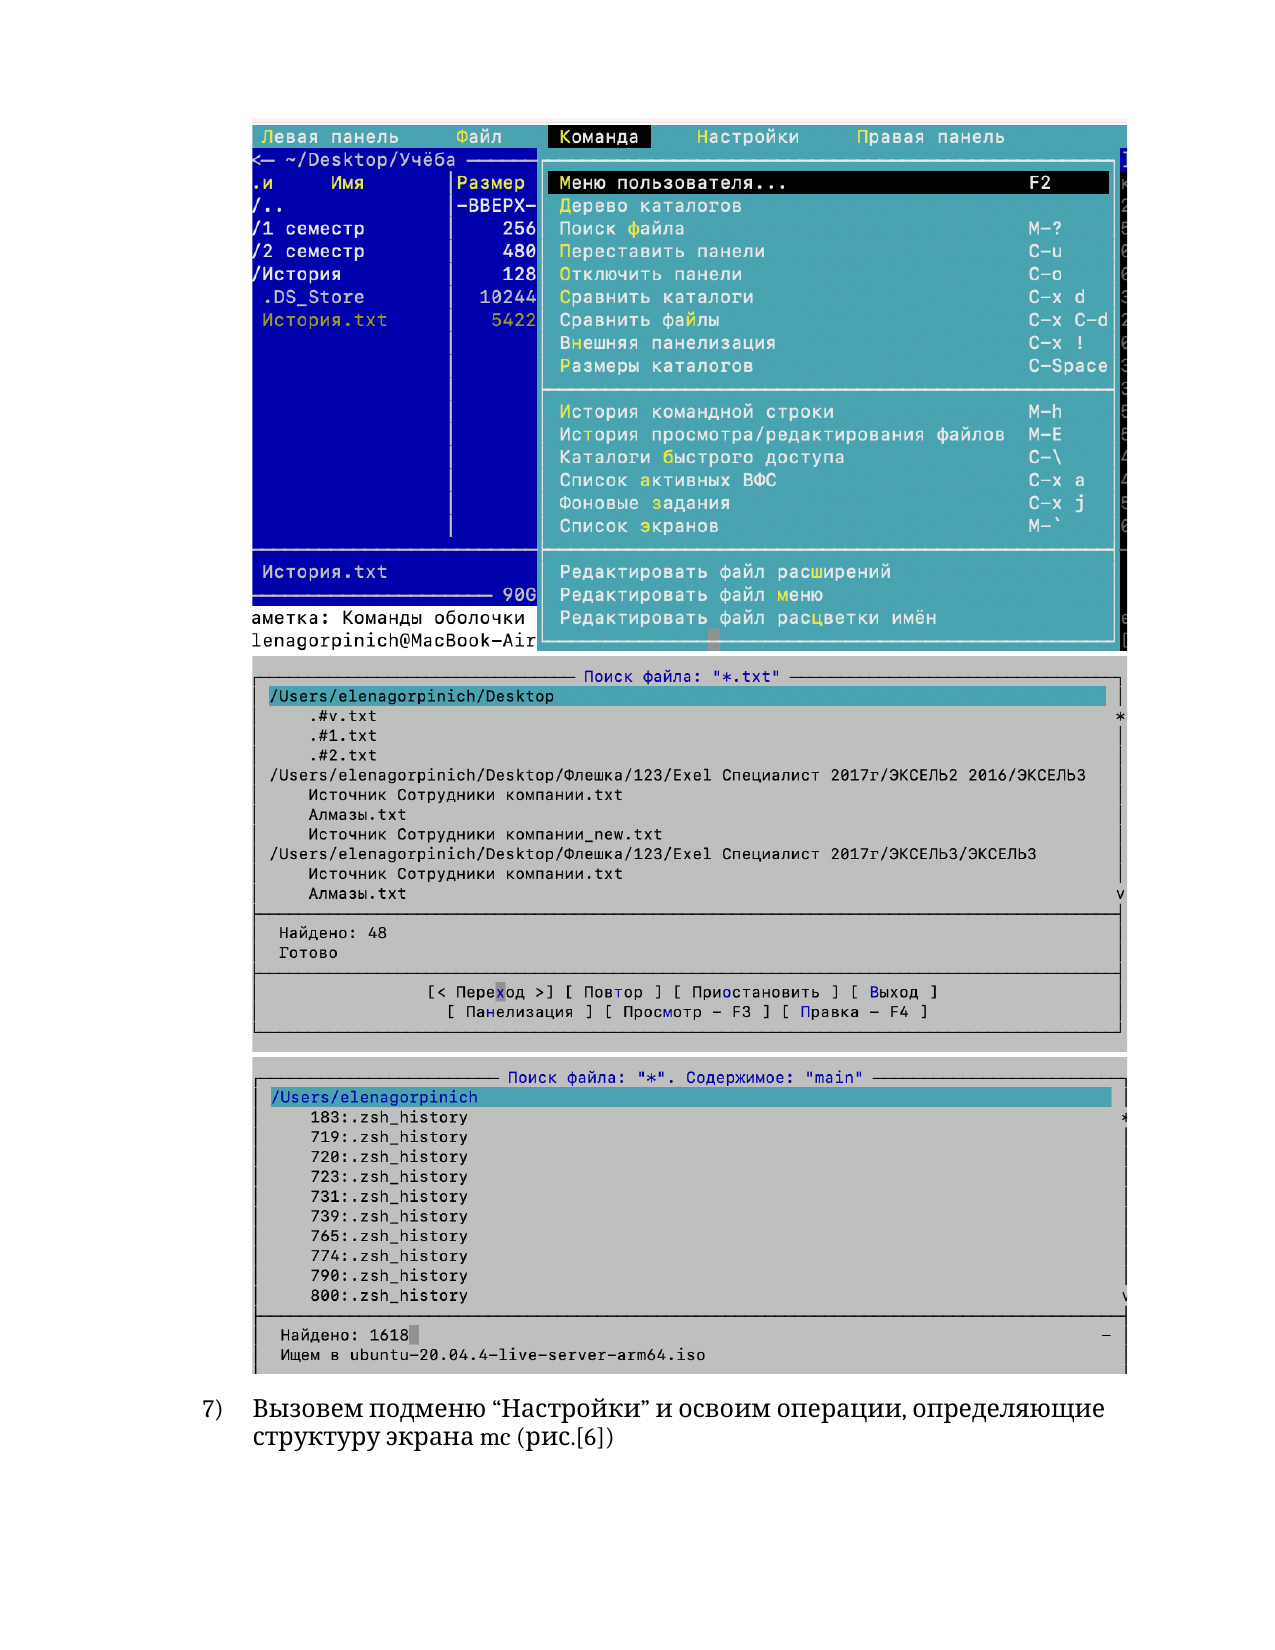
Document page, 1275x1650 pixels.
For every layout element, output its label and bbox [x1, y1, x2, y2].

picture [252, 1057, 1128, 1374]
picture [252, 656, 1128, 1052]
list [202, 118, 1186, 1374]
picture [252, 118, 1128, 651]
list [202, 1394, 1186, 1452]
